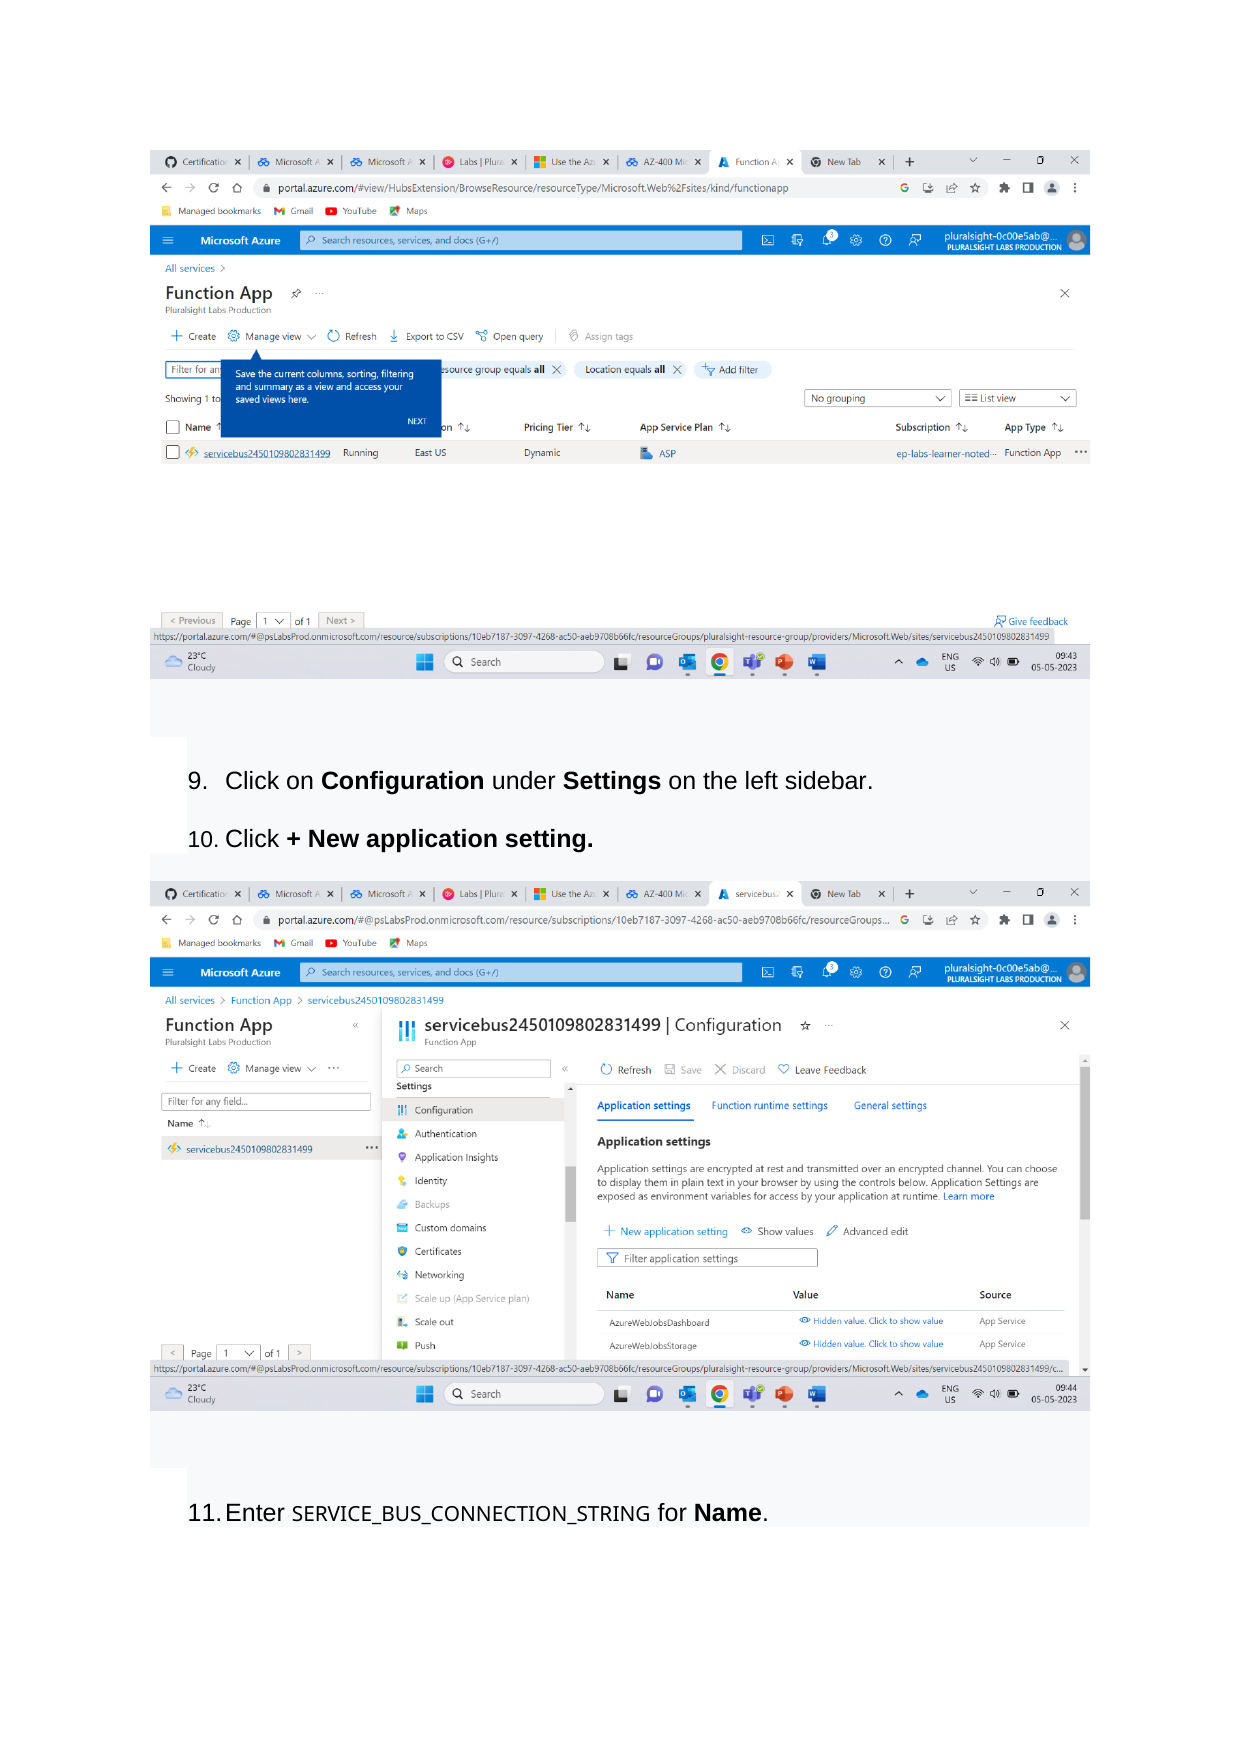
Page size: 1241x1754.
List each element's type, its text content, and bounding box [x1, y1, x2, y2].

picture [150, 881, 1091, 1411]
list Click + New application setting. [187, 824, 1090, 853]
picture [150, 150, 1091, 679]
list Enter SERVICE_BUS_CONNECTION_STRING for Name. [187, 1498, 1090, 1527]
list Click on Configuration under Settings on the left sidebar. [187, 766, 1090, 795]
